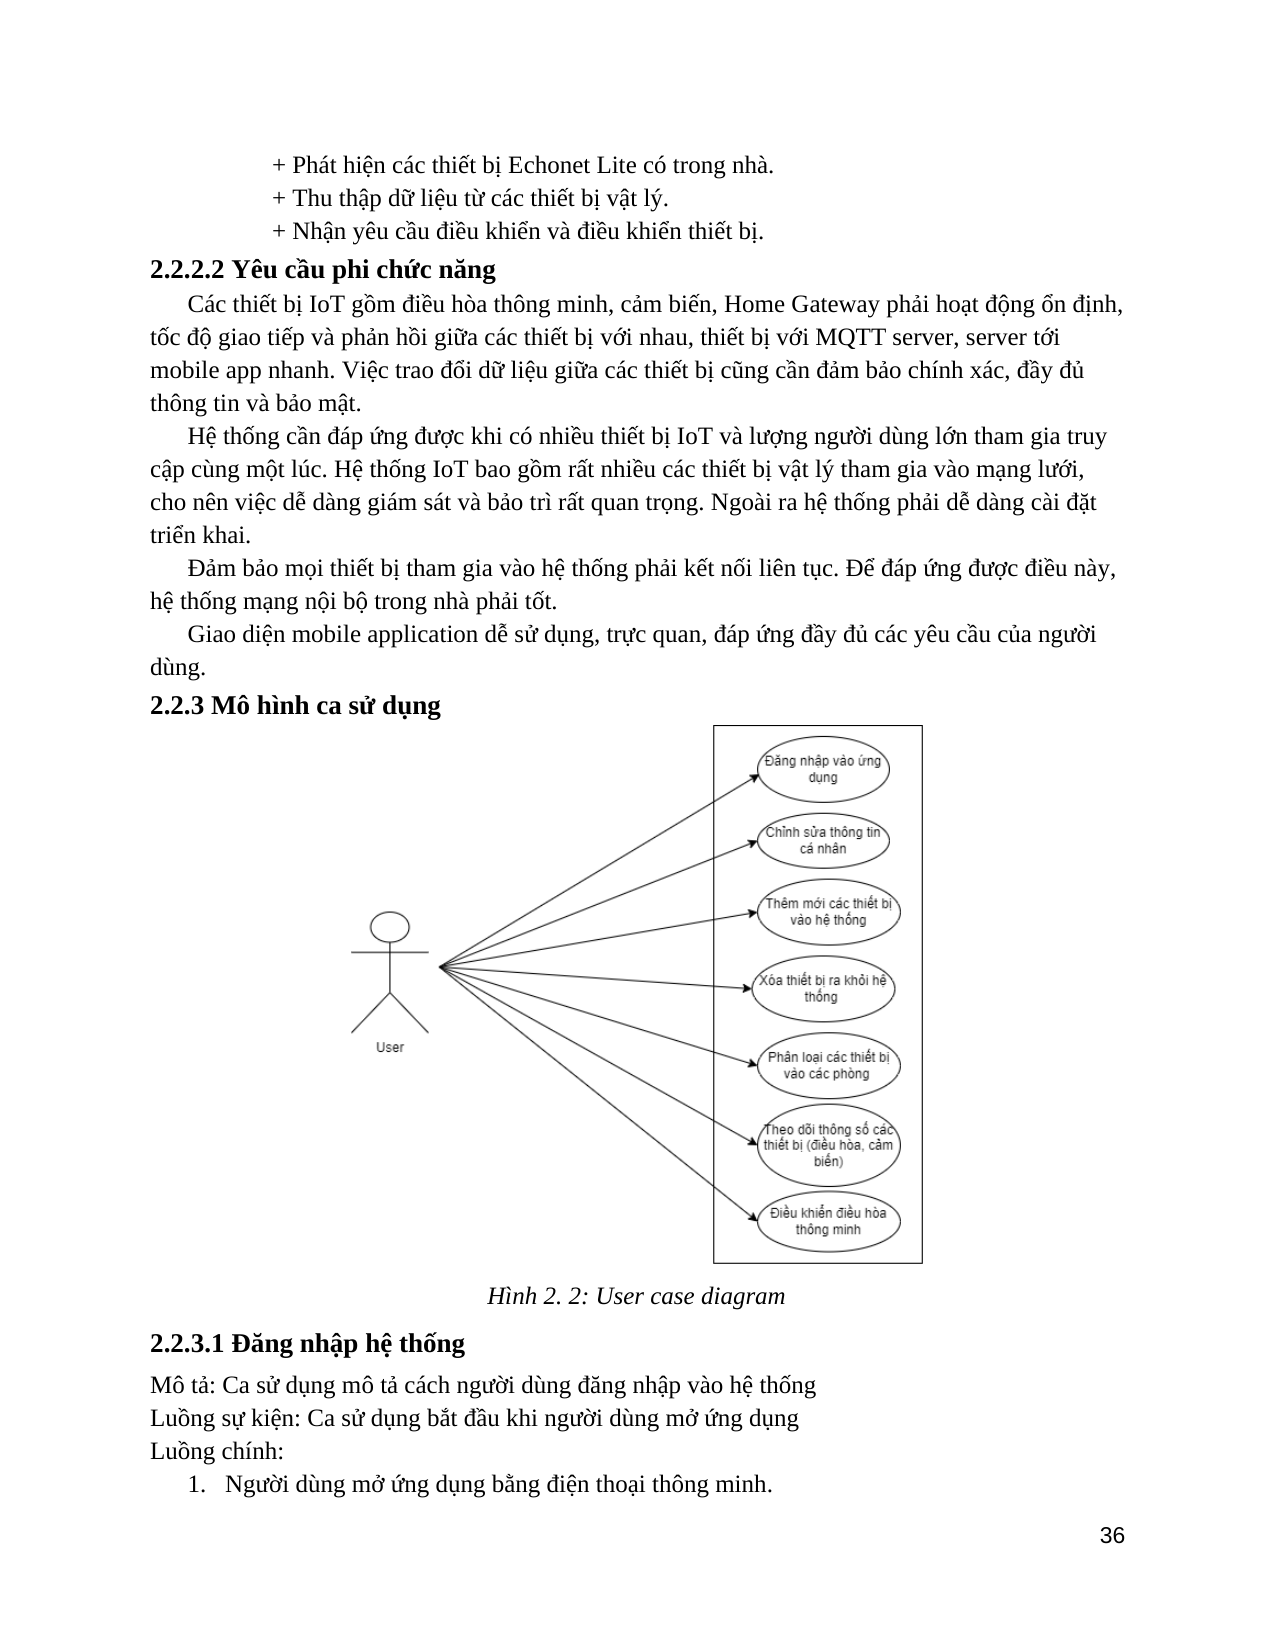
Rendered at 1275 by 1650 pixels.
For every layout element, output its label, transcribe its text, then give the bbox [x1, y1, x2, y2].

text Luồng chính: [150, 1436, 1125, 1465]
text Đảm bảo mọi thiết bị tham gia vào hệ thống phải kết nối liên tục. Để đáp ứng được điều này, hệ thống mạng nội bộ trong nhà phải tốt. [150, 553, 1125, 615]
text + Nhận yêu cầu điều khiển và điều khiển thiết bị. [150, 216, 1125, 245]
text Mô tả: Ca sử dụng mô tả cách người dùng đăng nhập vào hệ thống [150, 1370, 1125, 1399]
subtitle 2.2.3 Mô hình ca sử dụng [150, 689, 1125, 721]
text Luồng sự kiện: Ca sử dụng bắt đầu khi người dùng mở ứng dụng [150, 1403, 1125, 1432]
text + Thu thập dữ liệu từ các thiết bị vật lý. [150, 183, 1125, 212]
text Hệ thống cần đáp ứng được khi có nhiều thiết bị IoT và lượng người dùng lớn tham gia truy cập cùng một lúc. Hệ thống IoT bao gồm rất nhiều các thiết bị vật lý tham gia vào mạng lưới, cho nên việc dễ dàng giám sát và bảo trì rất quan trọng. Ngoài ra hệ thống phải dễ dàng cài đặt triển khai. [150, 421, 1125, 549]
text Hình 2. 2: User case diagram [150, 1281, 1125, 1310]
text Các thiết bị IoT gồm điều hòa thông minh, cảm biến, Home Gateway phải hoạt động ổn định, tốc độ giao tiếp và phản hồi giữa các thiết bị với nhau, thiết bị với MQTT server, server tới mobile app nhanh. Việc trao đổi dữ liệu giữa các thiết bị cũng cần đảm bảo chính xác, đầy đủ thông tin và bảo mật. [150, 289, 1125, 417]
text + Phát hiện các thiết bị Echonet Lite có trong nhà. [150, 150, 1125, 179]
list Người dùng mở ứng dụng bằng điện thoại thông minh. [187, 1469, 1125, 1498]
subtitle 2.2.3.1 Đăng nhập hệ thống [150, 1327, 1125, 1358]
picture [351, 725, 924, 1265]
text Giao diện mobile application dễ sử dụng, trực quan, đáp ứng đầy đủ các yêu cầu của người dùng. [150, 619, 1125, 681]
subtitle 2.2.2.2 Yêu cầu phi chức năng [150, 253, 1125, 284]
